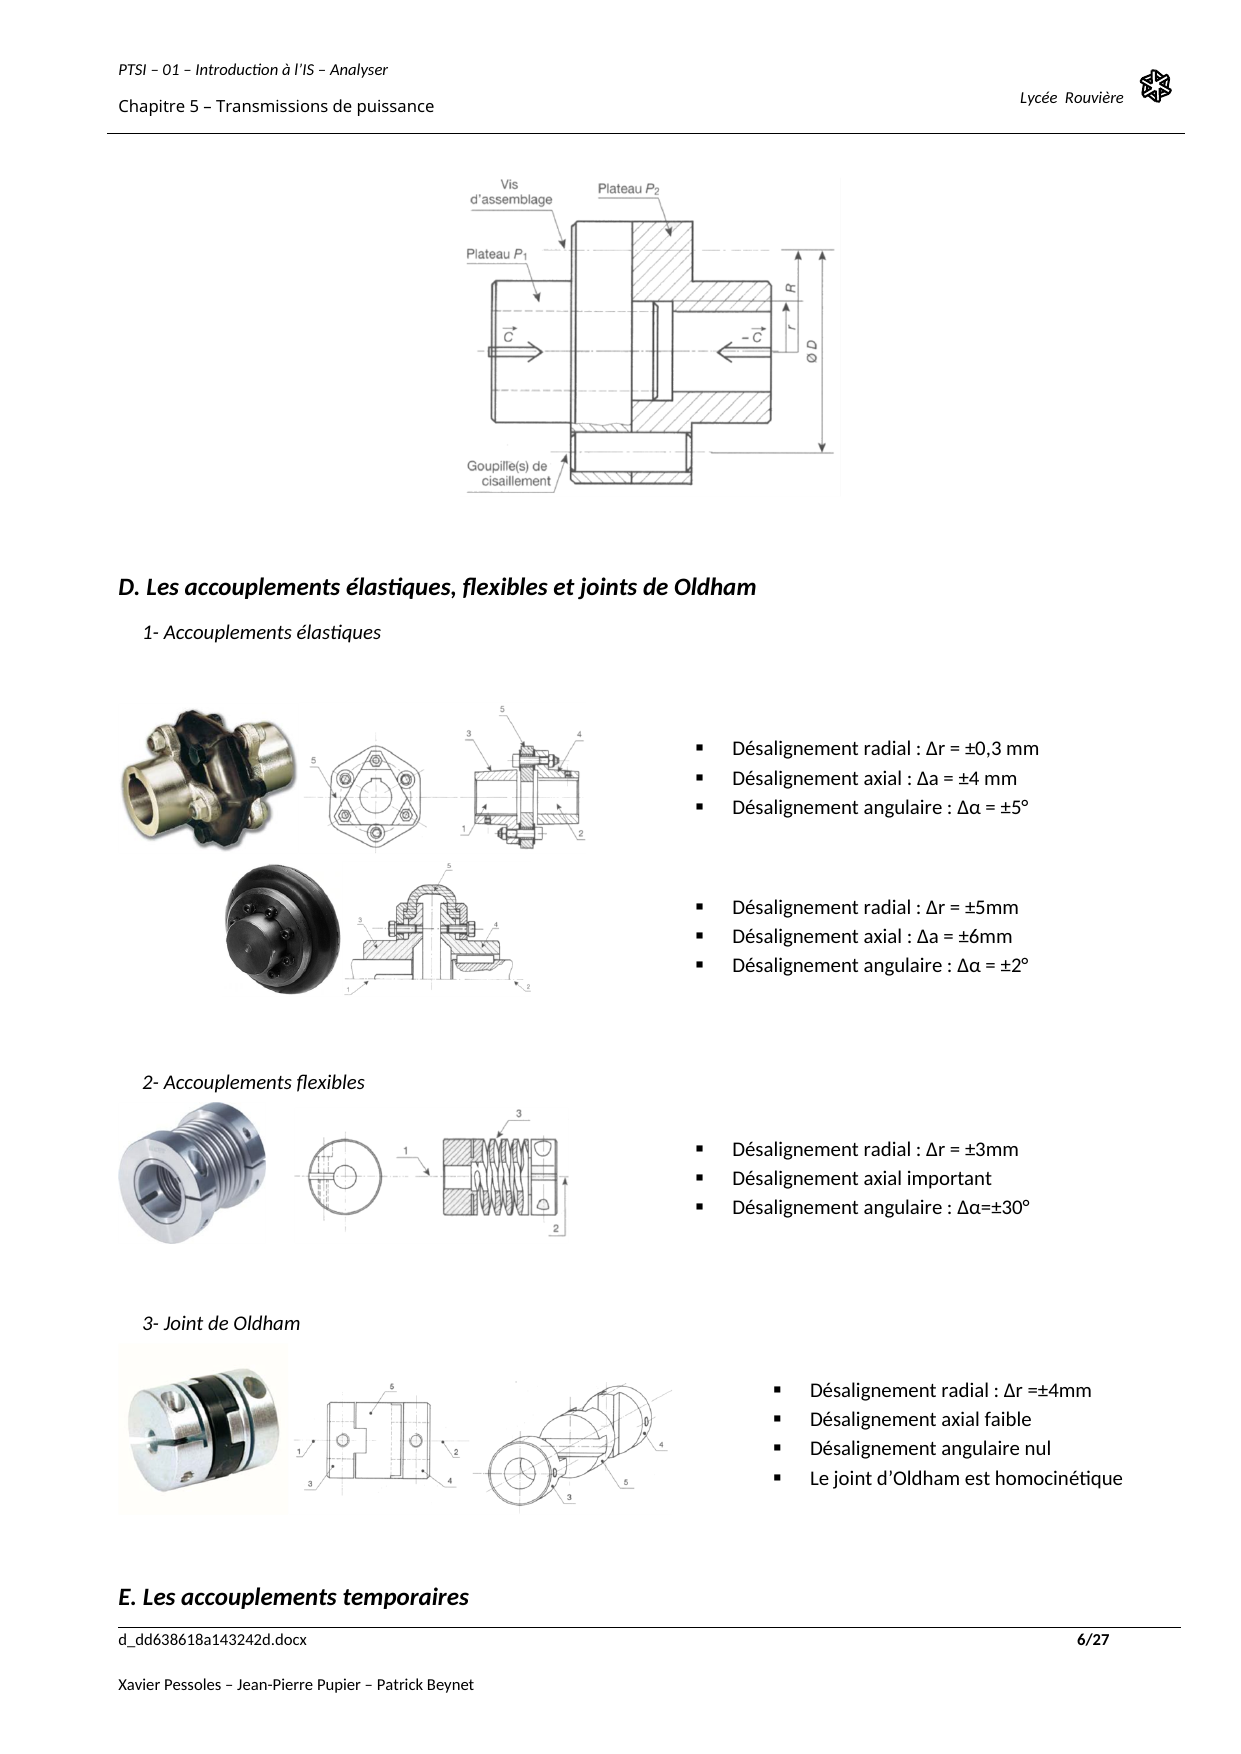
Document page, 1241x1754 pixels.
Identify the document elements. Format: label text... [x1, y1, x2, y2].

subtitle Accouplements élastiques [118, 619, 1181, 644]
picture [118, 702, 587, 854]
subtitle Les accouplements temporaires [118, 1581, 1181, 1612]
table_header [107, 702, 646, 861]
picture [221, 861, 532, 997]
table_cell [107, 861, 646, 1019]
picture [294, 1107, 569, 1244]
table_cell Désalignement radial : ∆r = ±5mm Désalignement axial : ∆a = ±6mm Désalignement angulaire : ∆α = ±2° [646, 861, 1184, 1019]
table_header [107, 1103, 646, 1261]
table_header Désalignement radial : ∆r = ±0,3 mm Désalignement axial : ∆a = ±4 mm Désalignement angulaire : ∆α = ±5° [646, 702, 1184, 861]
picture [459, 177, 840, 497]
subtitle Les accouplements élastiques, flexibles et joints de Oldham [118, 571, 1181, 602]
subtitle Accouplements flexibles [118, 1069, 1181, 1094]
table_header Désalignement radial : ∆r =±4mm Désalignement axial faible Désalignement angulaire nul Le joint d’Oldham est homocinétique [724, 1344, 1184, 1531]
table_header Désalignement radial : ∆r = ±3mm Désalignement axial important Désalignement angulaire : ∆α=±30° [646, 1103, 1184, 1261]
subtitle Joint de Oldham [118, 1311, 1181, 1336]
picture [118, 1102, 266, 1244]
table_header [107, 1344, 723, 1531]
picture [118, 1343, 673, 1515]
